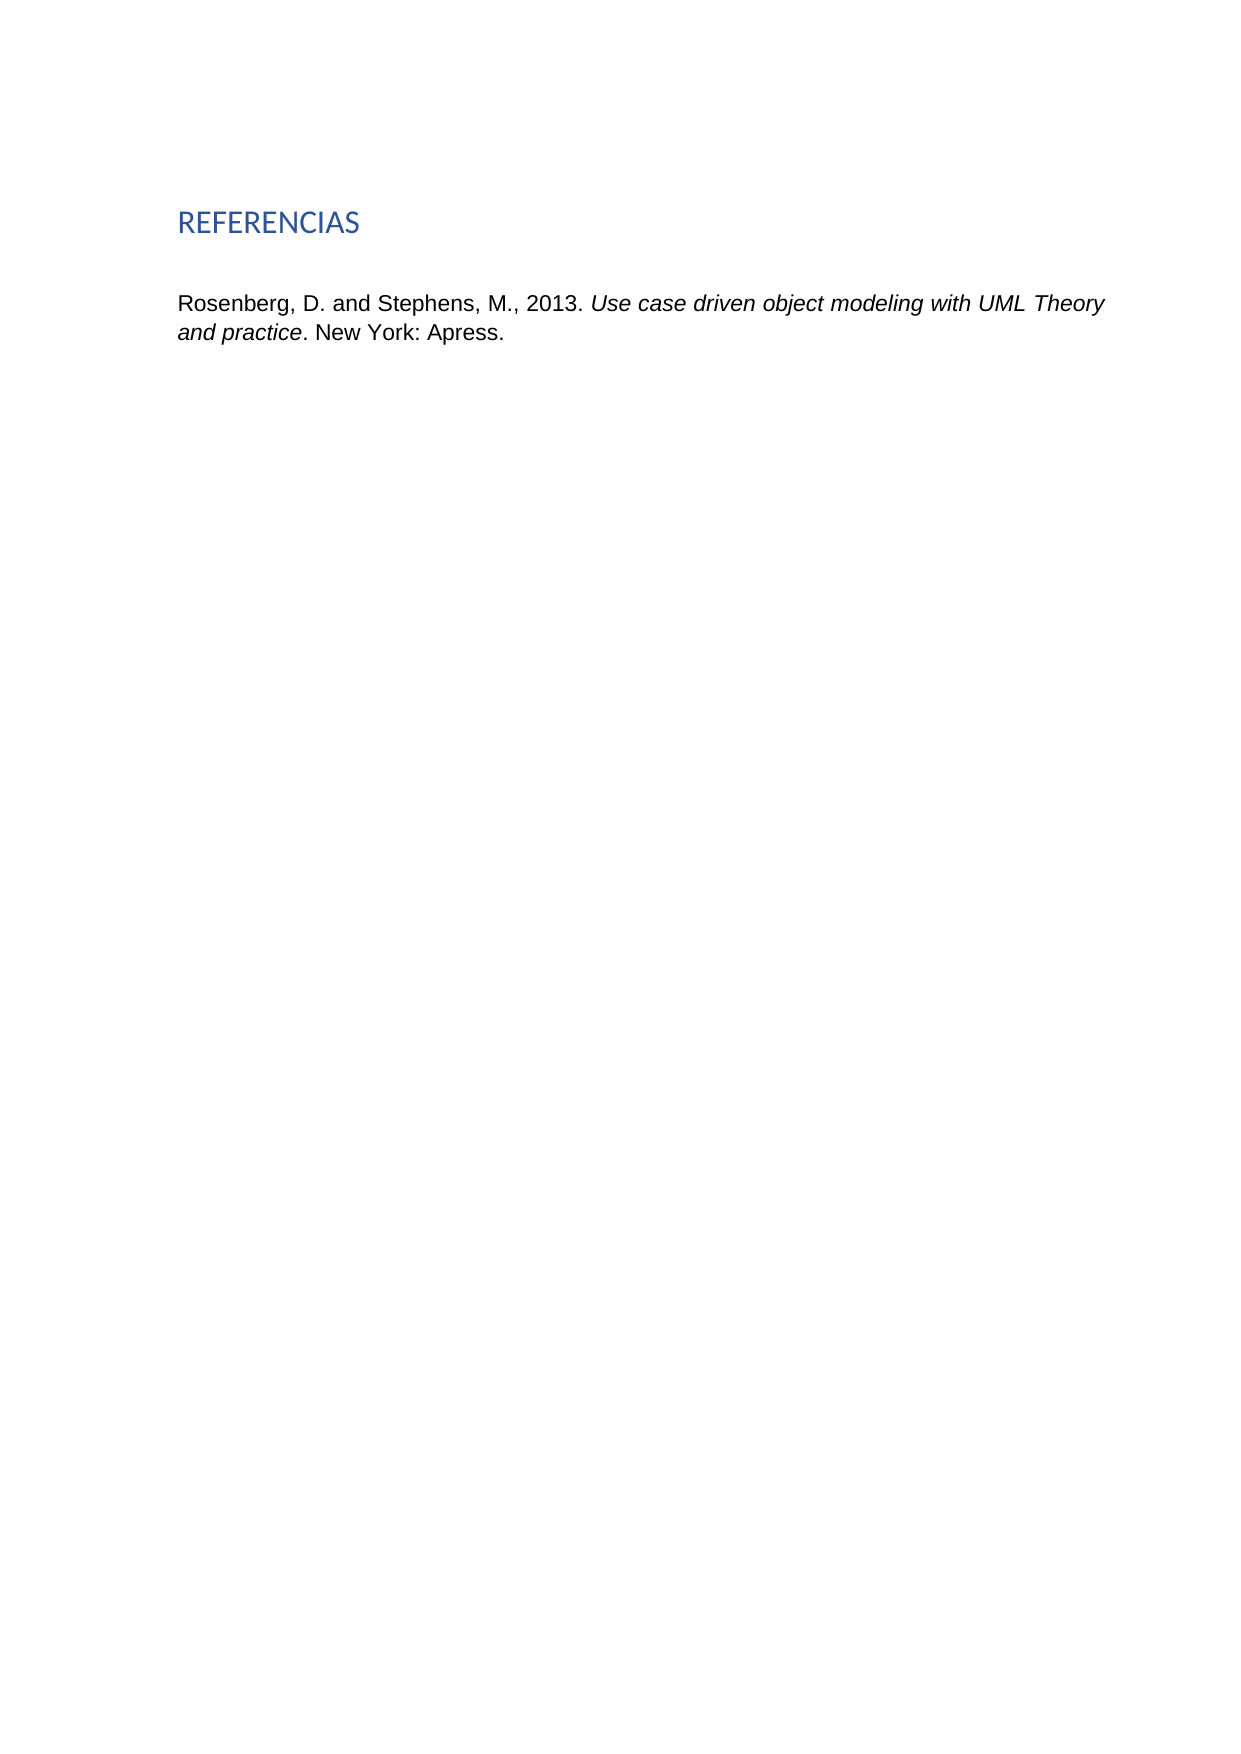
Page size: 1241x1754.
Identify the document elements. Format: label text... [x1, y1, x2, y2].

text Rosenberg, D. and Stephens, M., 2013. Use case driven object modeling with UML Theory and practice. New York: Apress. [177, 290, 1107, 345]
subtitle REFERENCIAS [177, 201, 1107, 242]
